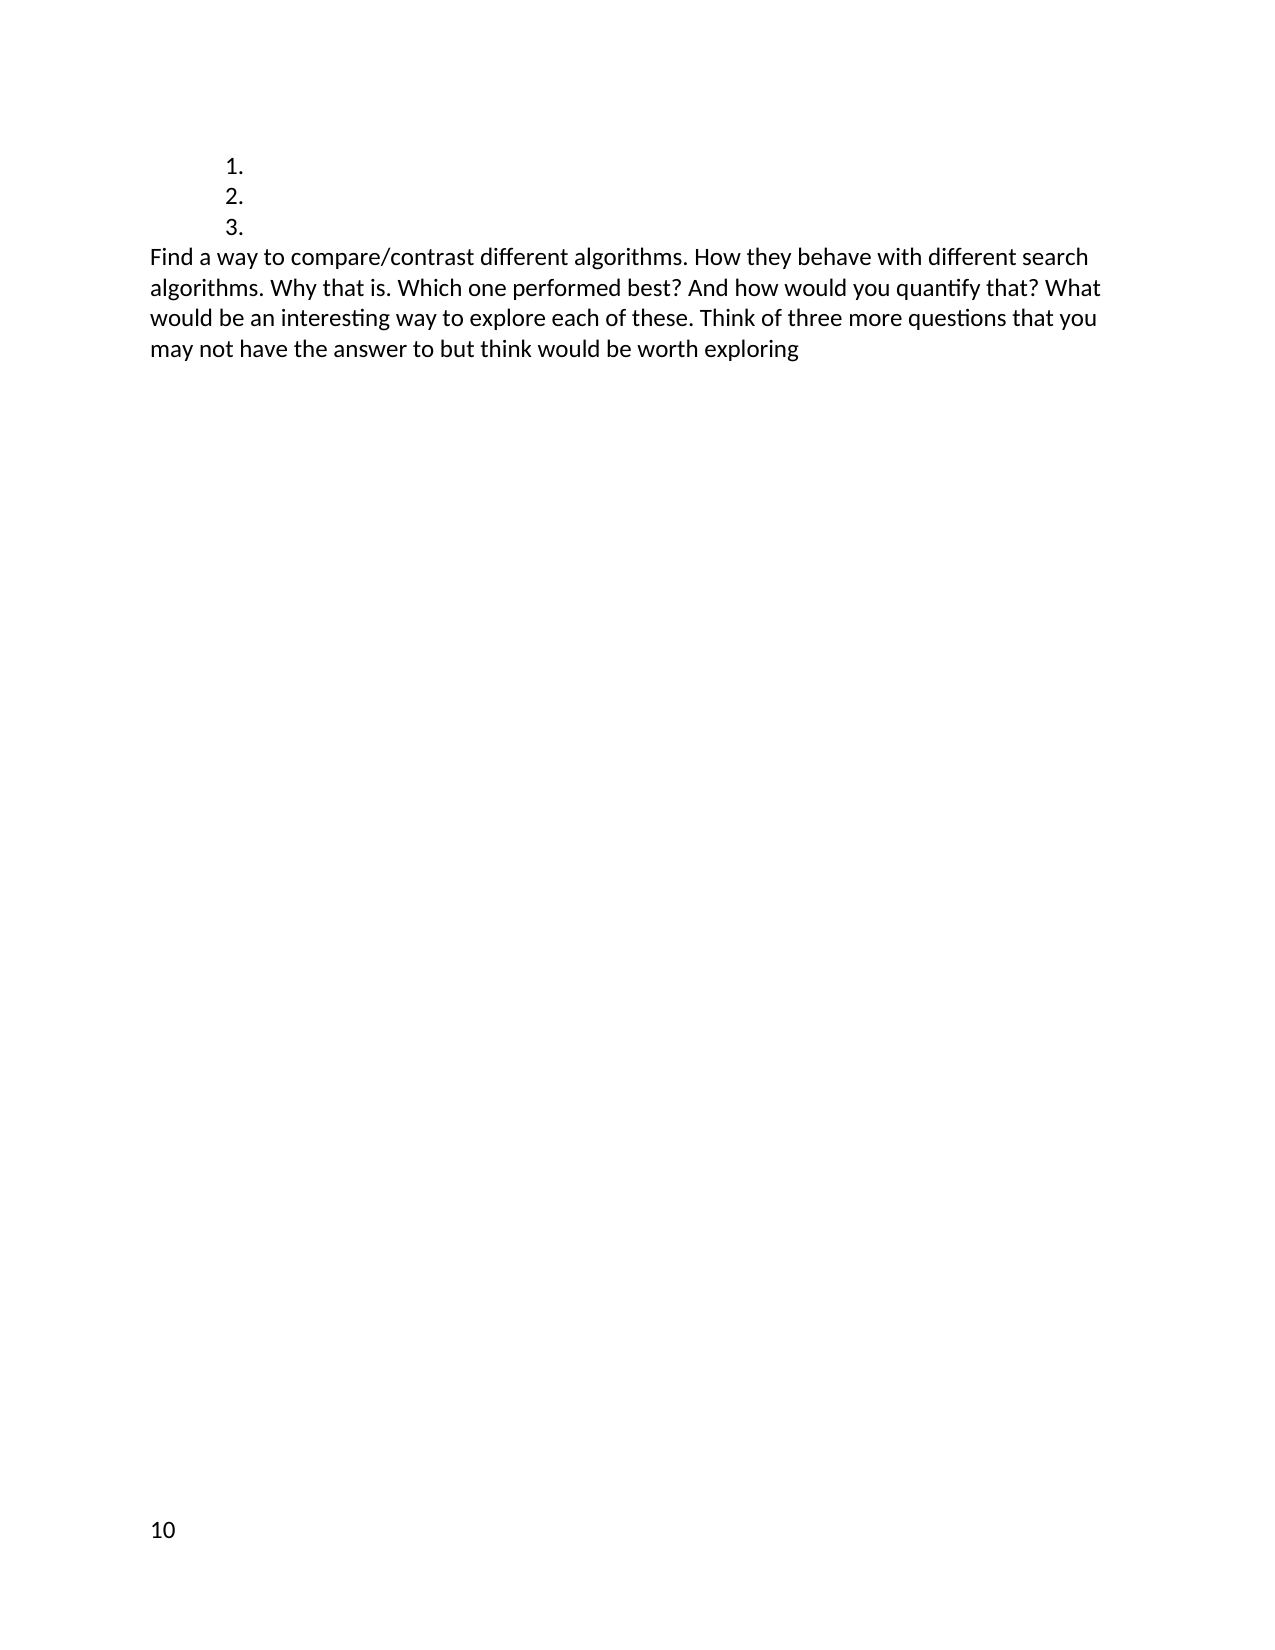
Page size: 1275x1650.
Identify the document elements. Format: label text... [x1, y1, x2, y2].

text 3. [150, 211, 1125, 242]
text 2. [150, 181, 1125, 211]
text Find a way to compare/contrast different algorithms. How they behave with different search algorithms. Why that is. Which one performed best? And how would you quantify that? What would be an interesting way to explore each of these. Think of three more questions that you may not have the answer to but think would be worth exploring [150, 242, 1125, 364]
text 1. [150, 150, 1125, 181]
